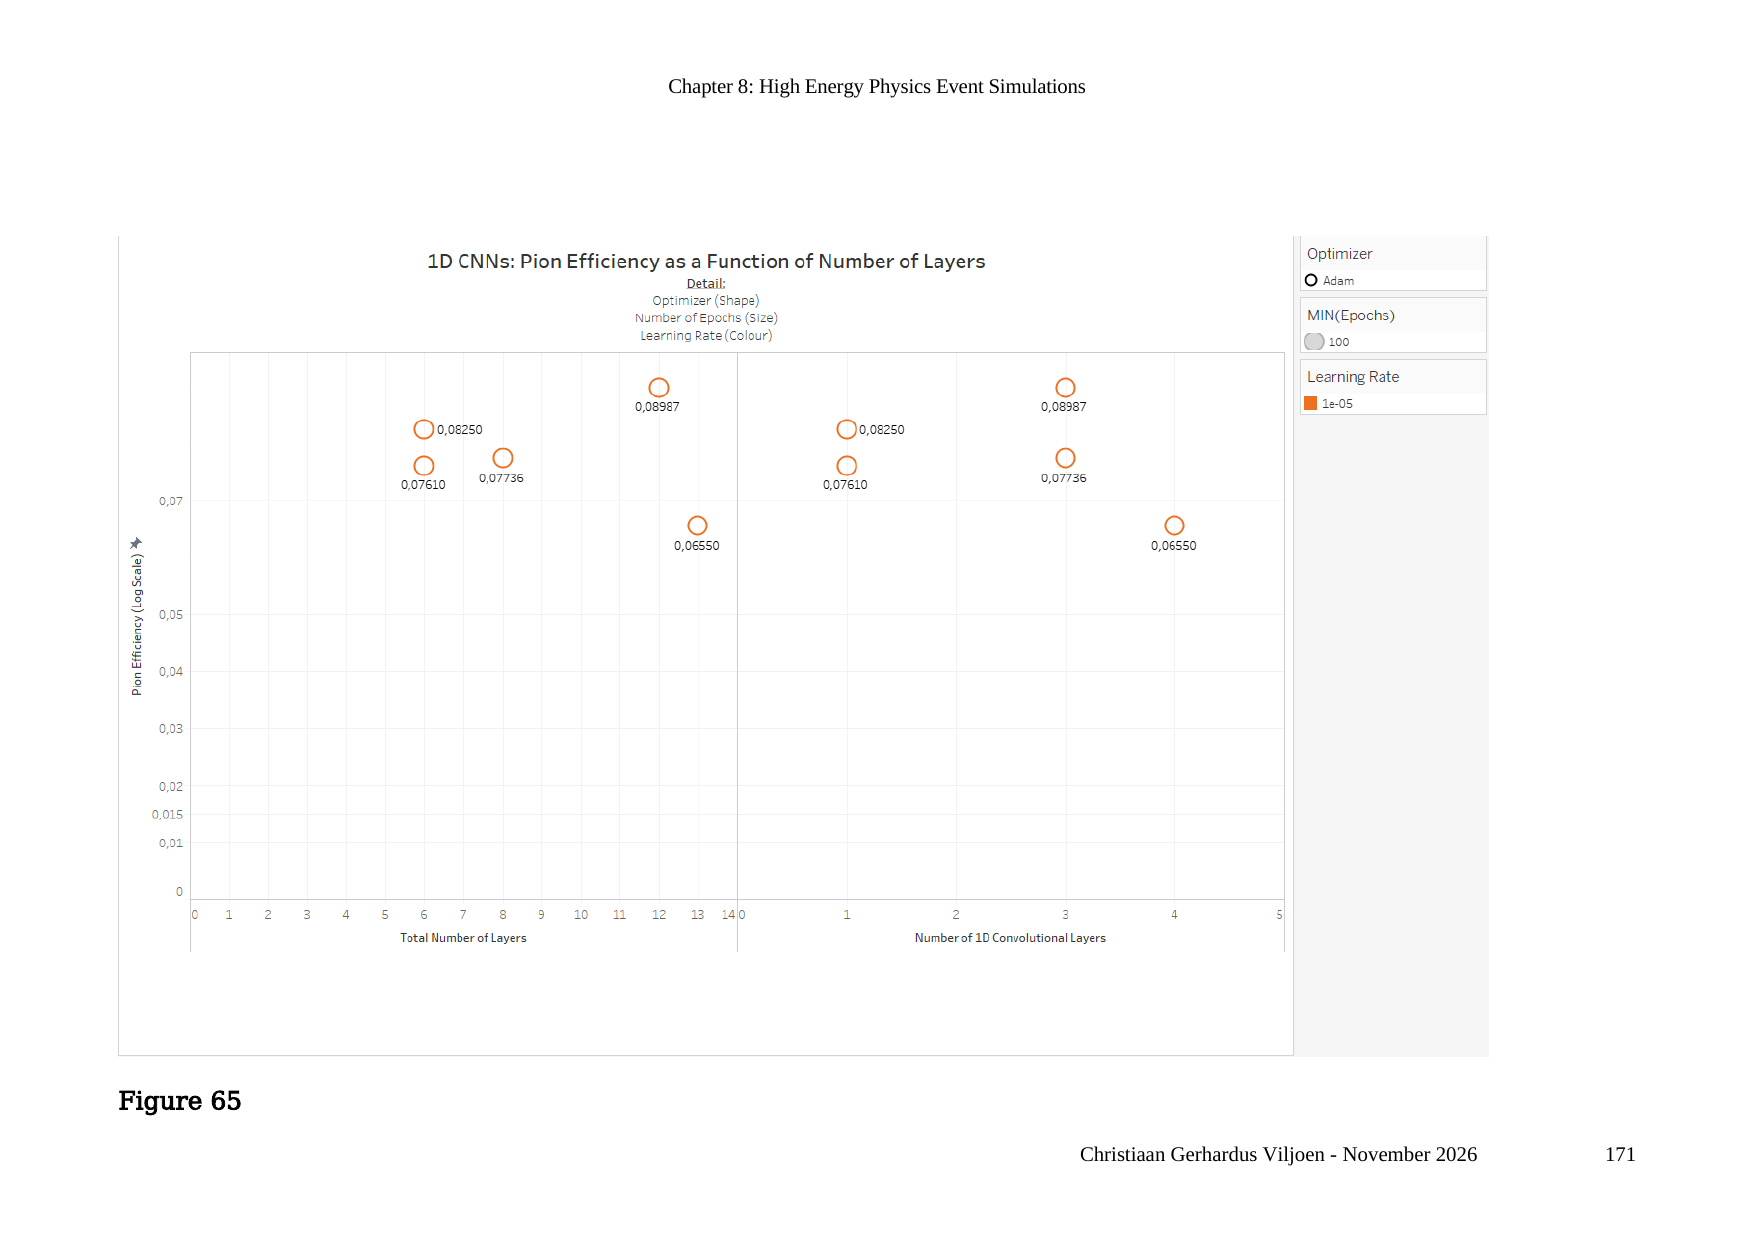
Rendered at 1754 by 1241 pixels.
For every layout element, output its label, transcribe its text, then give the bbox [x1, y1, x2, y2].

picture [118, 236, 1489, 1057]
